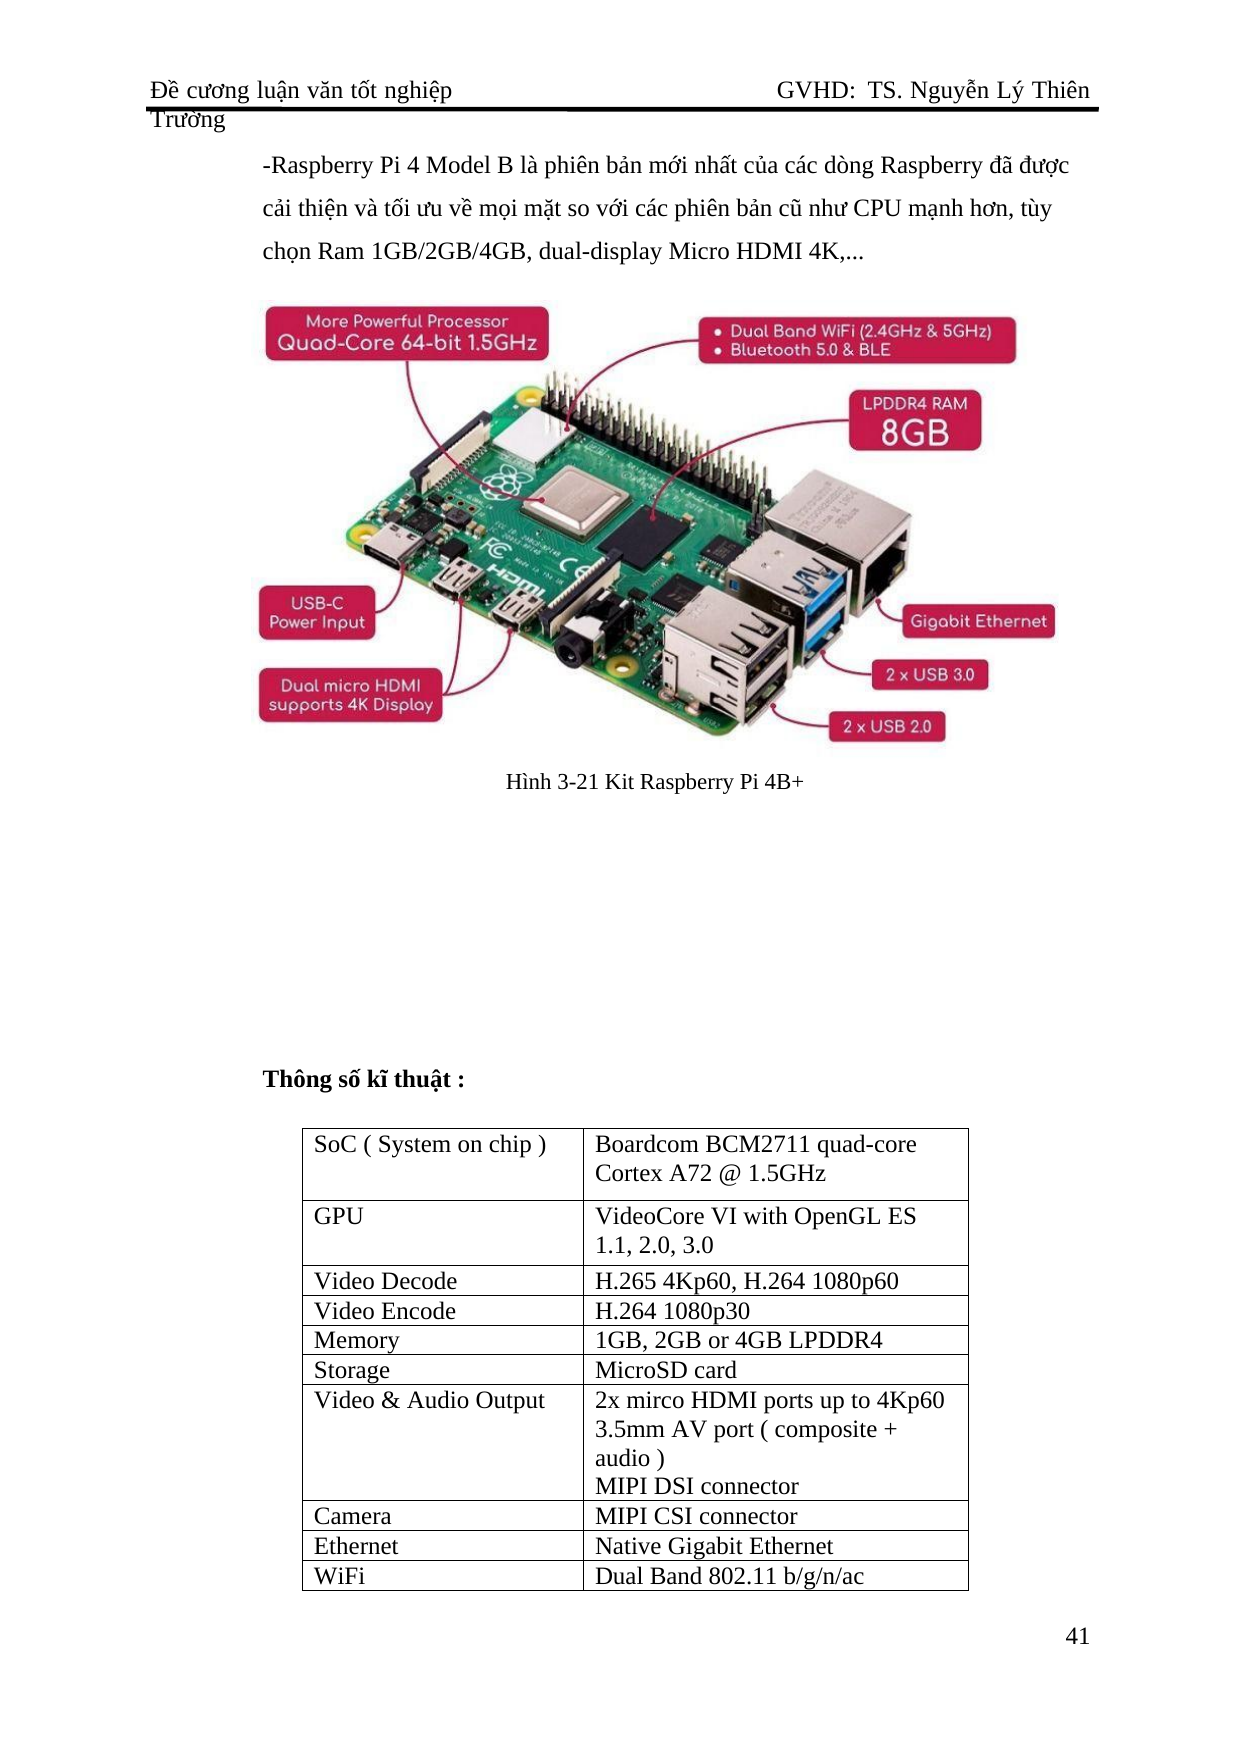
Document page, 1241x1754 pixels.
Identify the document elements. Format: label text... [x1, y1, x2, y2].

table_cell WiFi [303, 1561, 583, 1589]
table_cell GPU [303, 1201, 583, 1265]
table_cell 1GB, 2GB or 4GB LPDDR4 [584, 1326, 968, 1354]
table_header SoC ( System on chip ) [303, 1129, 583, 1200]
table_cell Video Decode [303, 1266, 583, 1295]
table_cell MIPI CSI connector [584, 1501, 968, 1530]
table_cell Video Encode [303, 1296, 583, 1324]
table_cell MicroSD card [584, 1355, 968, 1384]
table_header Boardcom BCM2711 quad-core Cortex A72 @ 1.5GHz [584, 1129, 968, 1200]
table_cell Ethernet [303, 1531, 583, 1560]
table_cell H.264 1080p30 [584, 1296, 968, 1324]
table_cell Memory [303, 1326, 583, 1354]
picture [251, 300, 1059, 759]
table_cell Storage [303, 1355, 583, 1384]
table_cell 2x mirco HDMI ports up to 4Kp60 3.5mm AV port ( composite + audio ) MIPI DSI connector [584, 1385, 968, 1500]
table_cell H.265 4Kp60, H.264 1080p60 [584, 1266, 968, 1295]
text Thông số kĩ thuật : [262, 1064, 1090, 1093]
table_cell Native Gigabit Ethernet [584, 1531, 968, 1560]
text -Raspberry Pi 4 Model B là phiên bản mới nhất của các dòng Raspberry đã được cải thiện và tối ưu về mọi mặt so với các phiên bản cũ như CPU mạnh hơn, tùy chọn Ram 1GB/2GB/4GB, dual-display Micro HDMI 4K,... [262, 150, 1090, 265]
table_cell VideoCore VI with OpenGL ES 1.1, 2.0, 3.0 [584, 1201, 968, 1265]
table_cell Camera [303, 1501, 583, 1530]
table_cell Dual Band 802.11 b/g/n/ac [584, 1561, 968, 1589]
table_cell Video & Audio Output [303, 1385, 583, 1500]
